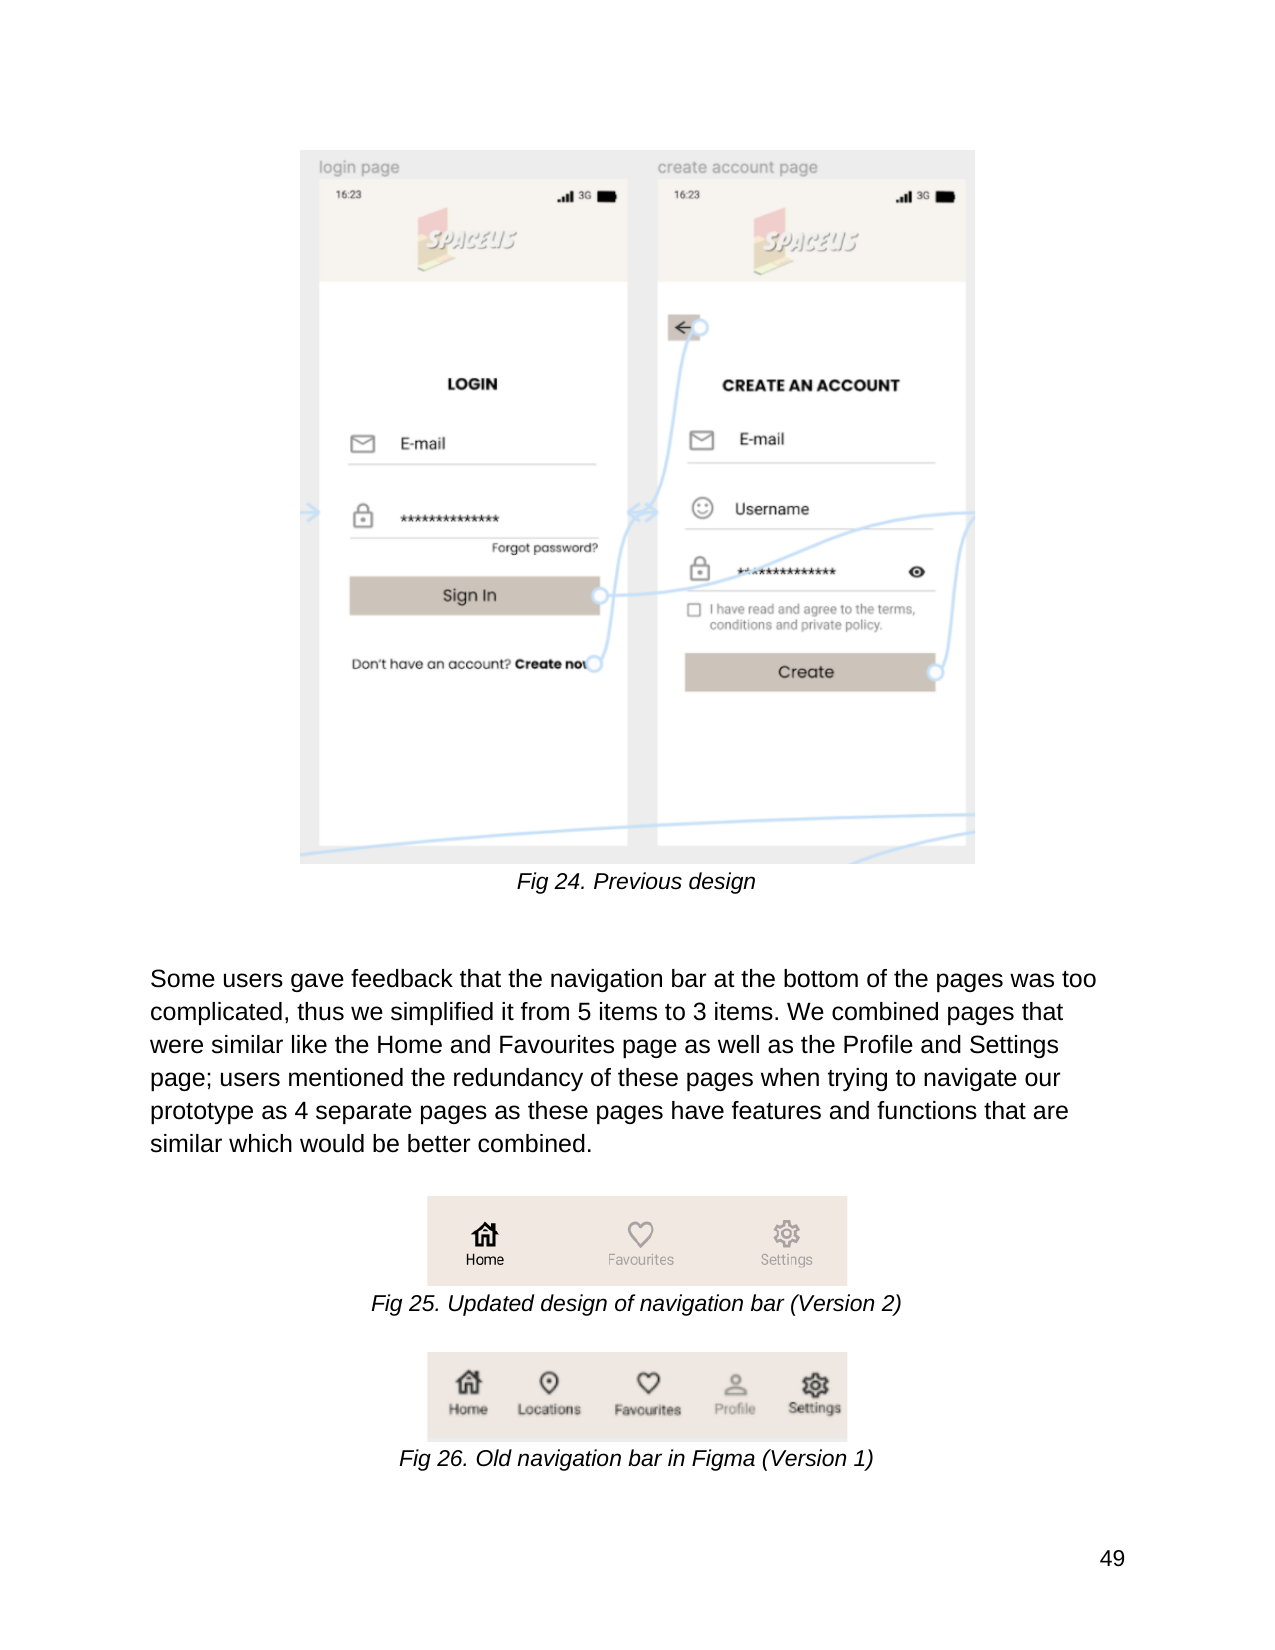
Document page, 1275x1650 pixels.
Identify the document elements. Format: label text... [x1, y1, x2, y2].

text Fig 24. Previous design [150, 868, 1125, 894]
text Fig 26. Old navigation bar in Figma (Version 1) [150, 1445, 1125, 1472]
picture [300, 150, 976, 864]
picture [427, 1195, 848, 1286]
picture [427, 1352, 848, 1442]
text Some users gave feedback that the navigation bar at the bottom of the pages was too complicated, thus we simplified it from 5 items to 3 items. We combined pages that were similar like the Home and Favourites page as well as the Profile and Settings page; users mentioned the redundancy of these pages when trying to navigate our prototype as 4 separate pages as these pages have features and functions that are similar which would be better combined. [150, 964, 1125, 1158]
text Fig 25. Updated design of navigation bar (Version 2) [150, 1289, 1125, 1316]
